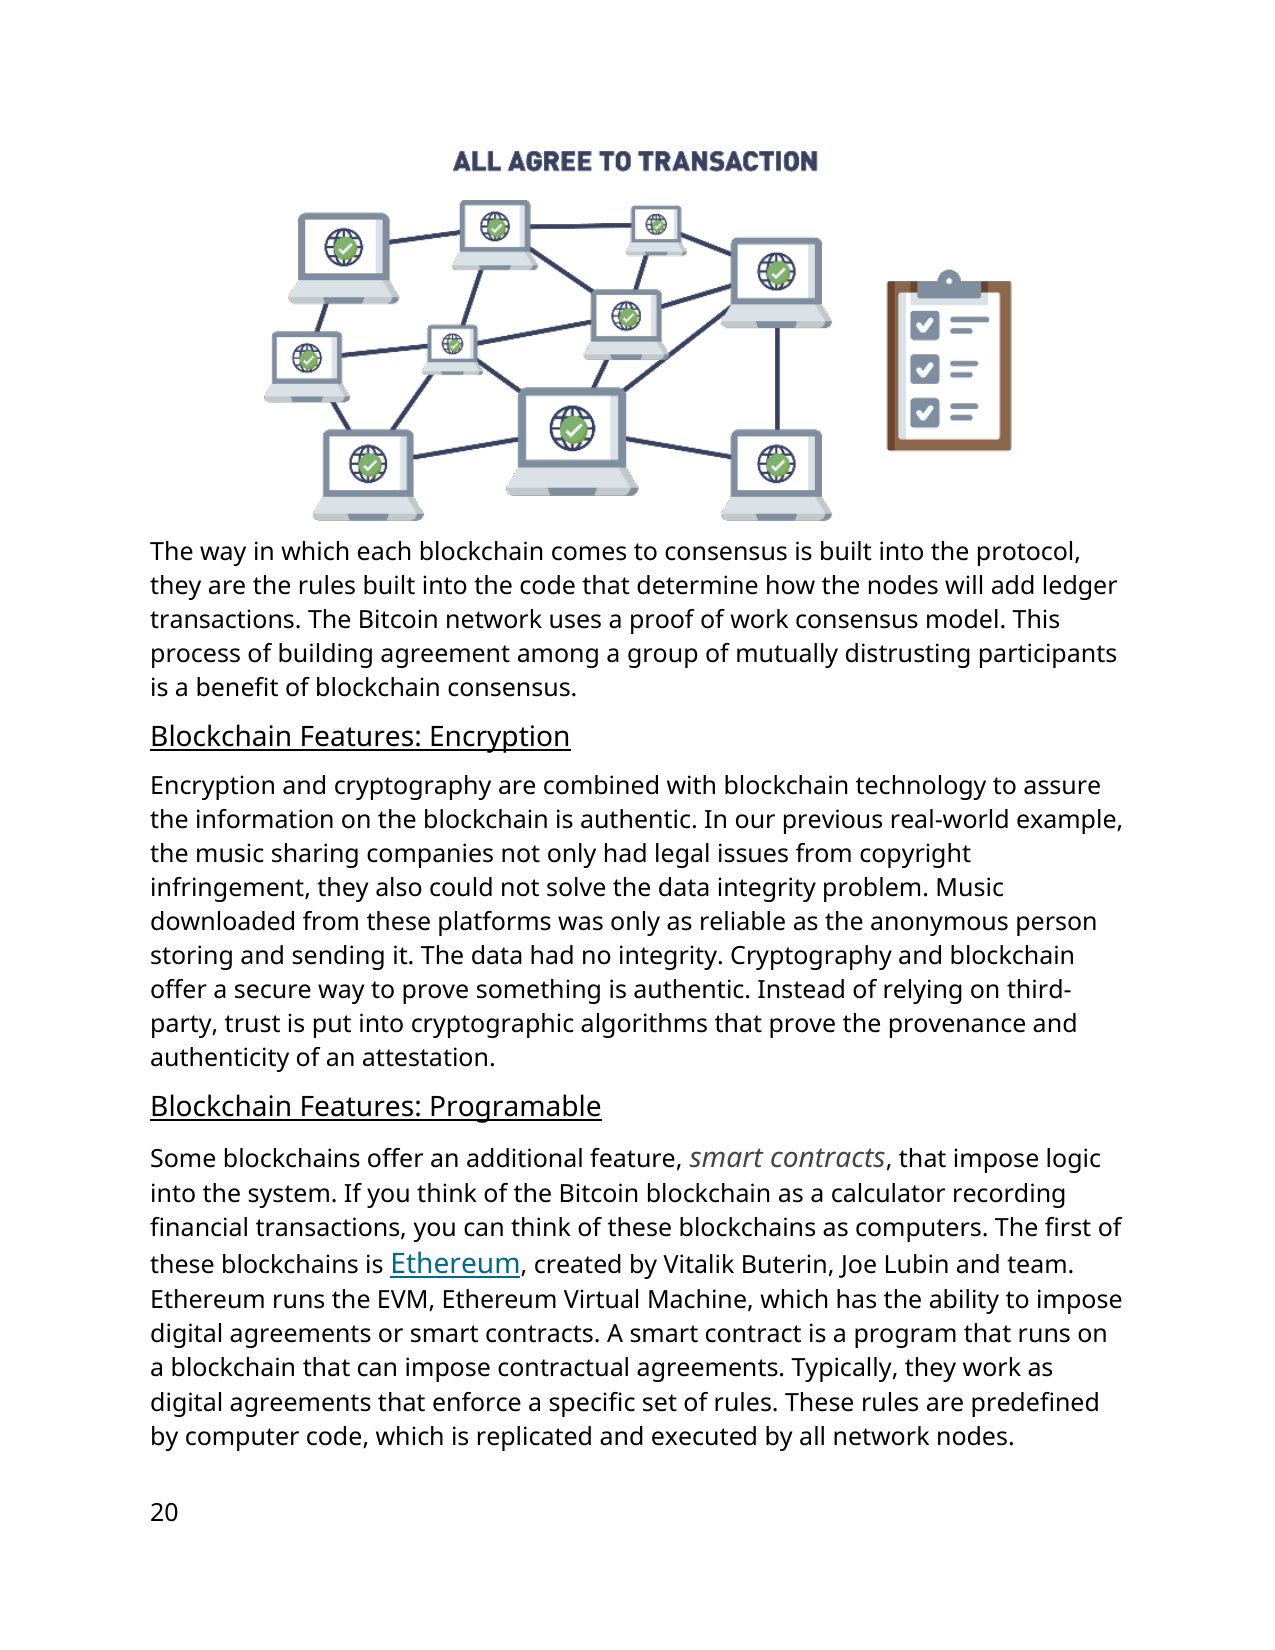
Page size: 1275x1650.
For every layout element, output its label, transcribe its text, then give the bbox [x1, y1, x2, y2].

subtitle Blockchain Features: Encryption [150, 716, 1125, 755]
picture [262, 150, 1013, 522]
text Encryption and cryptography are combined with blockchain technology to assure the information on the blockchain is authentic. In our previous real-world example, the music sharing companies not only had legal issues from copyright infringement, they also could not solve the data integrity problem. Music downloaded from these platforms was only as reliable as the anonymous person storing and sending it. The data had no integrity. Cryptography and blockchain offer a secure way to prove something is authentic. Instead of relying on third-party, trust is put into cryptographic algorithms that prove the provenance and authenticity of an attestation. [150, 767, 1125, 1074]
text The way in which each blockchain comes to consensus is built into the protocol, they are the rules built into the code that determine how the nodes will add ledger transactions. The Bitcoin network uses a proof of work consensus model. This process of building agreement among a group of mutually distrusting participants is a benefit of blockchain consensus. [578, 534, 1125, 704]
subtitle Blockchain Features: Programable [150, 1086, 1125, 1125]
